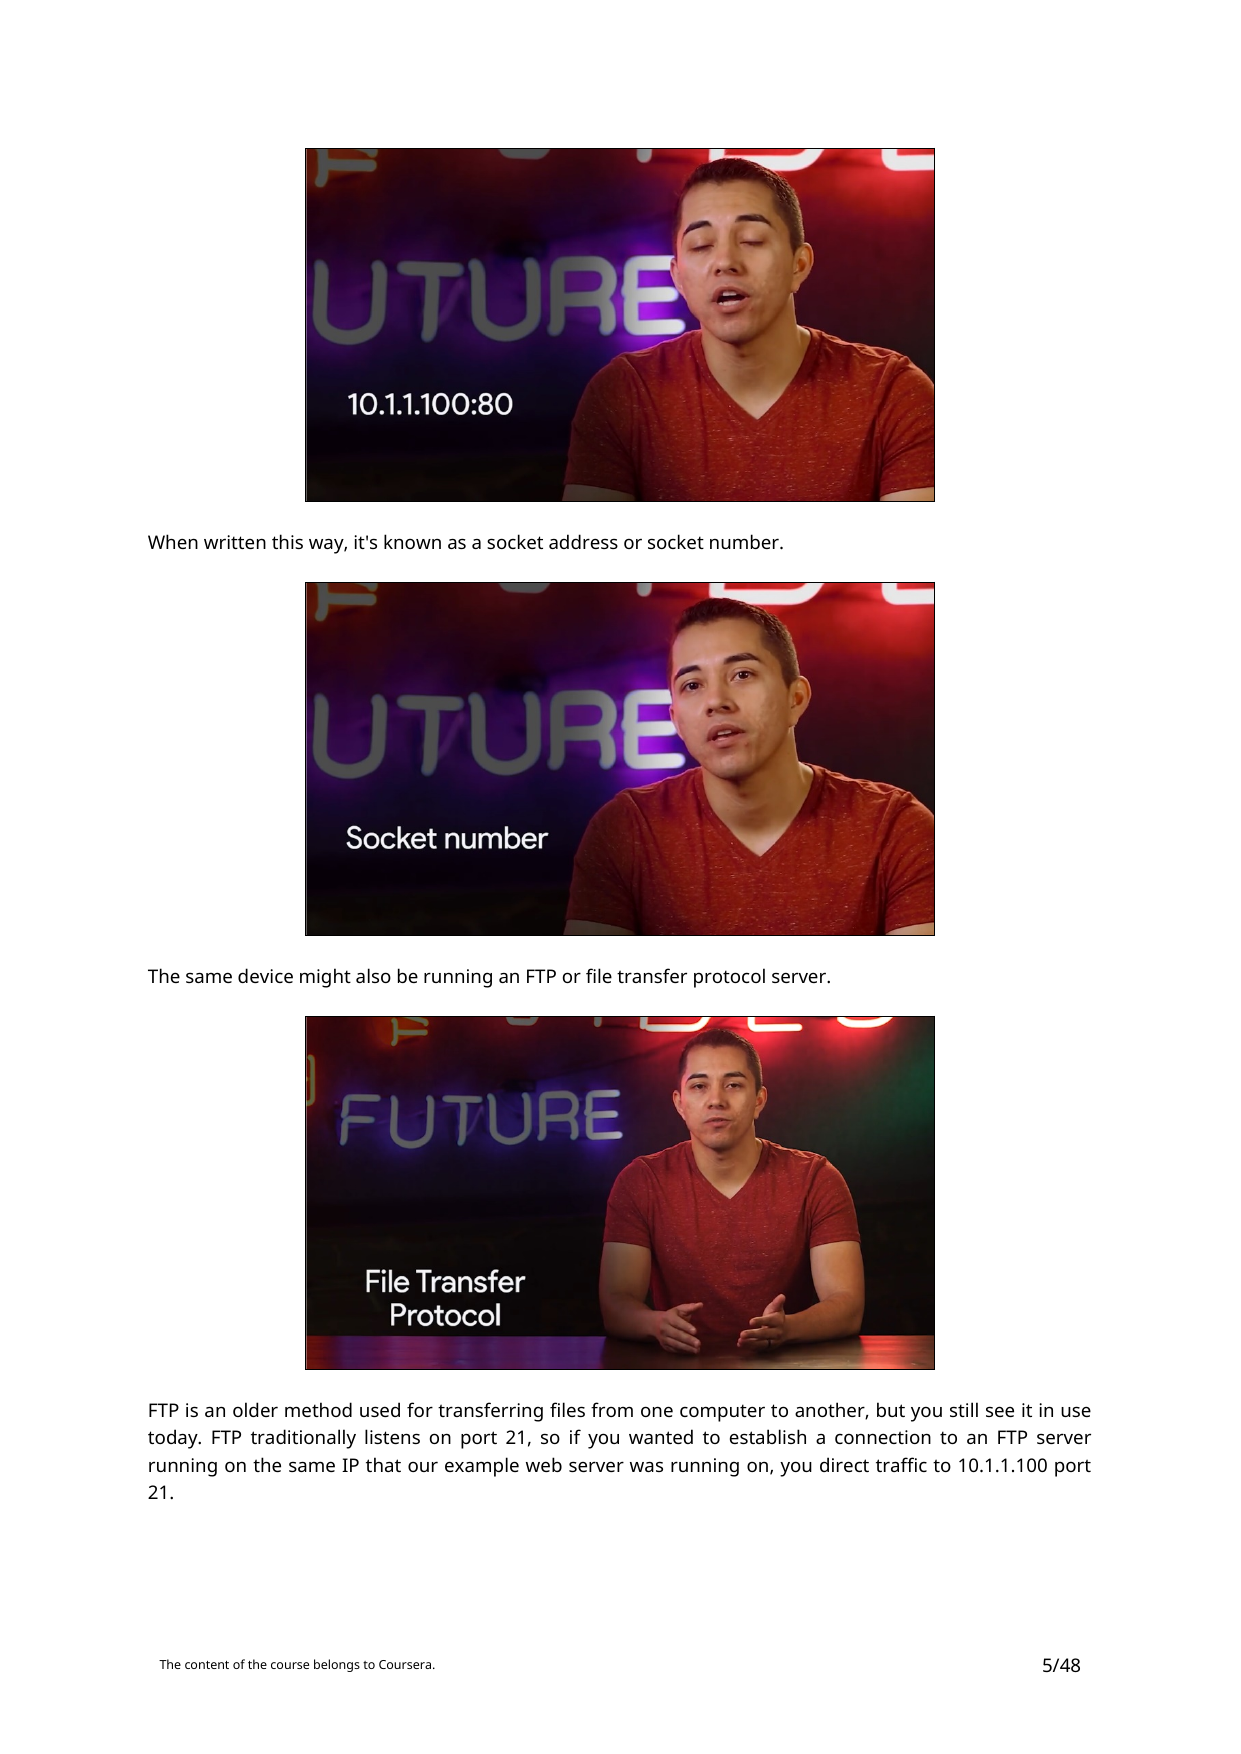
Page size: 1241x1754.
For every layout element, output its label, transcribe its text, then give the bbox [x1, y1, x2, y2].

picture [306, 149, 934, 501]
picture [306, 1017, 934, 1369]
picture [306, 583, 934, 935]
text The same device might also be running an FTP or file transfer protocol server. [148, 963, 1093, 988]
text When written this way, it's known as a socket address or socket number. [148, 529, 1093, 554]
text FTP is an older method used for transferring files from one computer to another, but you still see it in use today. FTP traditionally listens on port 21, so if you wanted to establish a connection to an FTP server running on the same IP that our example web server was running on, you direct traffic to 10.1.1.100 port 21. [148, 1397, 1093, 1505]
